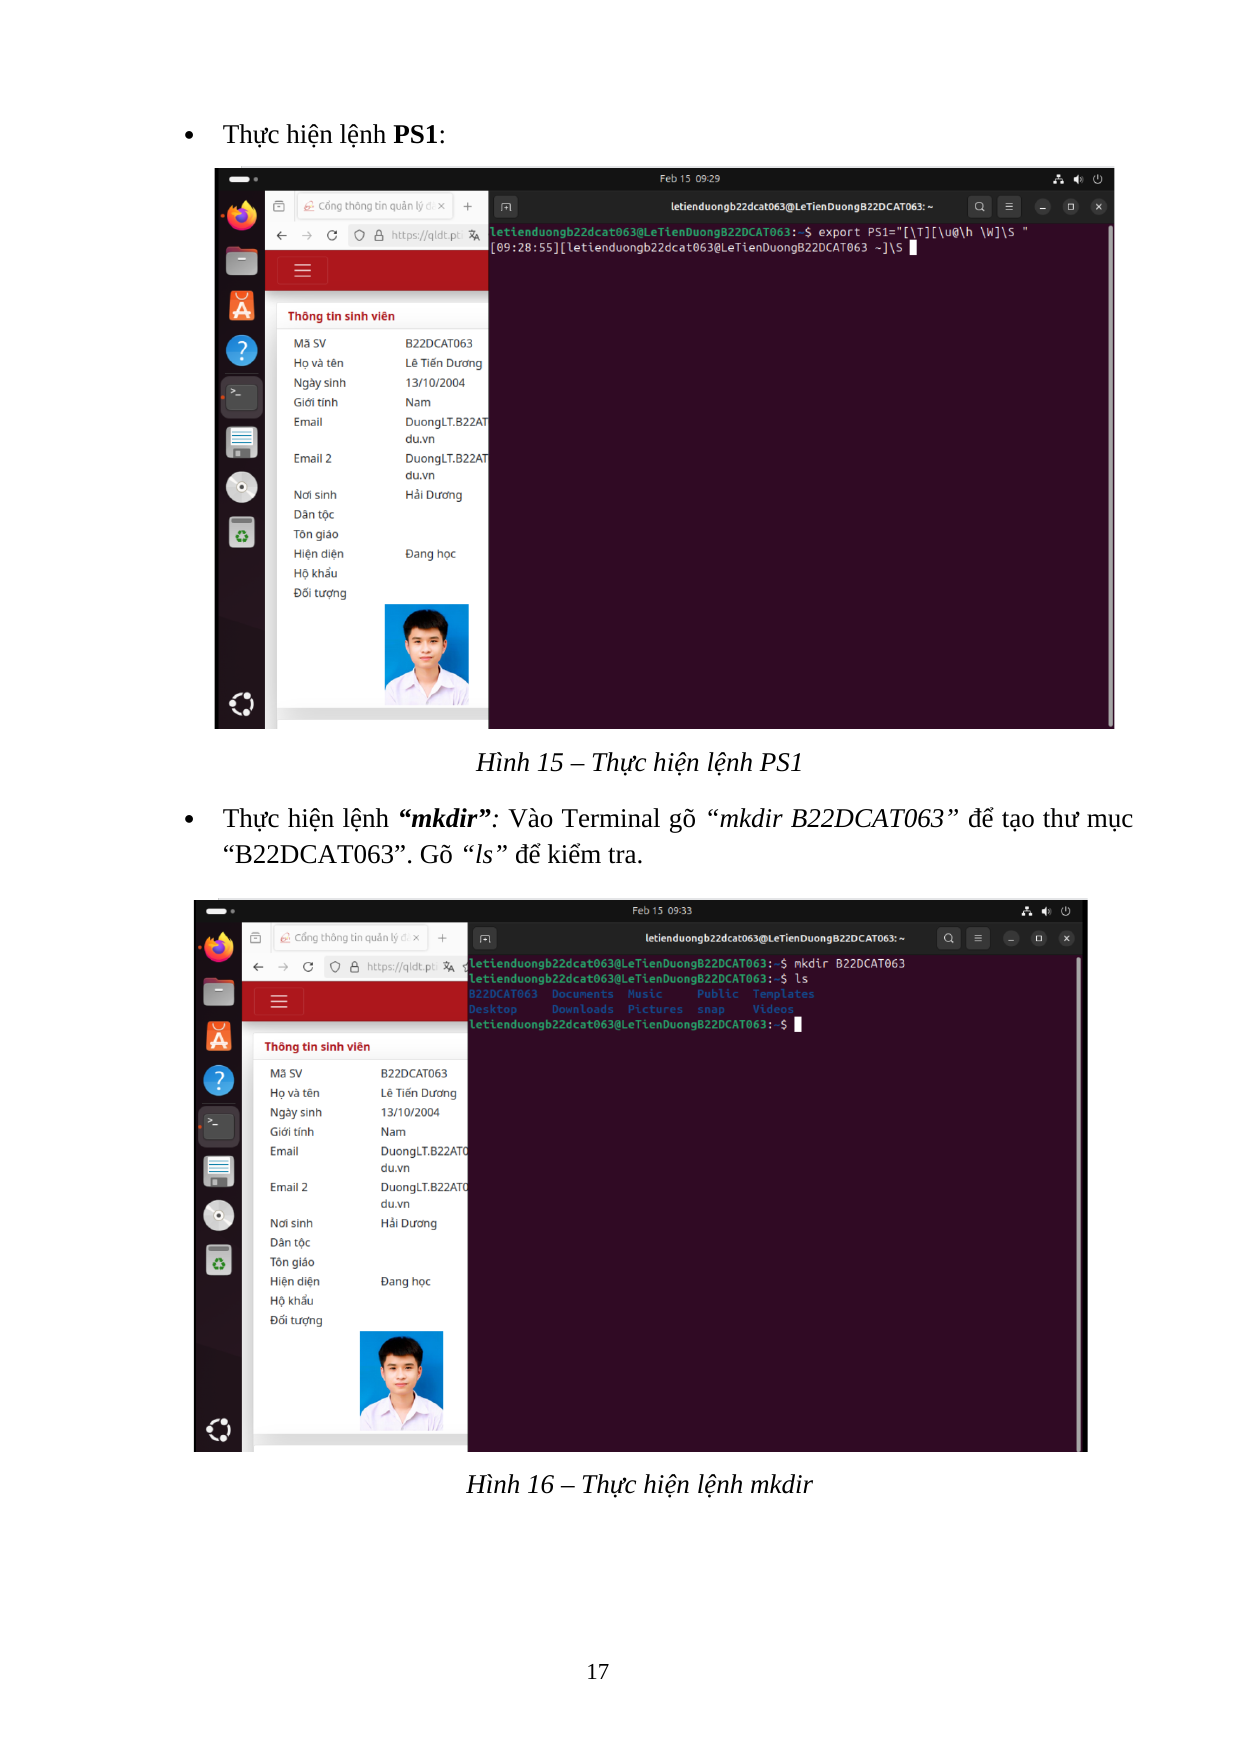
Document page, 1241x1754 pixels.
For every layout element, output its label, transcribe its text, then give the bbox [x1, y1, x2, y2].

picture [214, 166, 1115, 729]
text – Thực hiện lệnh PS1 [148, 746, 1134, 777]
text – Thực hiện lệnh mkdir [148, 1468, 1134, 1499]
list Thực hiện lệnh PS1: [185, 118, 1134, 149]
list Thực hiện lệnh “mkdir”: Vào Terminal gõ “mkdir B22DCAT063” để tạo thư mục “B22DCAT063”. Gõ “ls” để kiểm tra. [185, 802, 1134, 869]
picture [193, 898, 1088, 1452]
